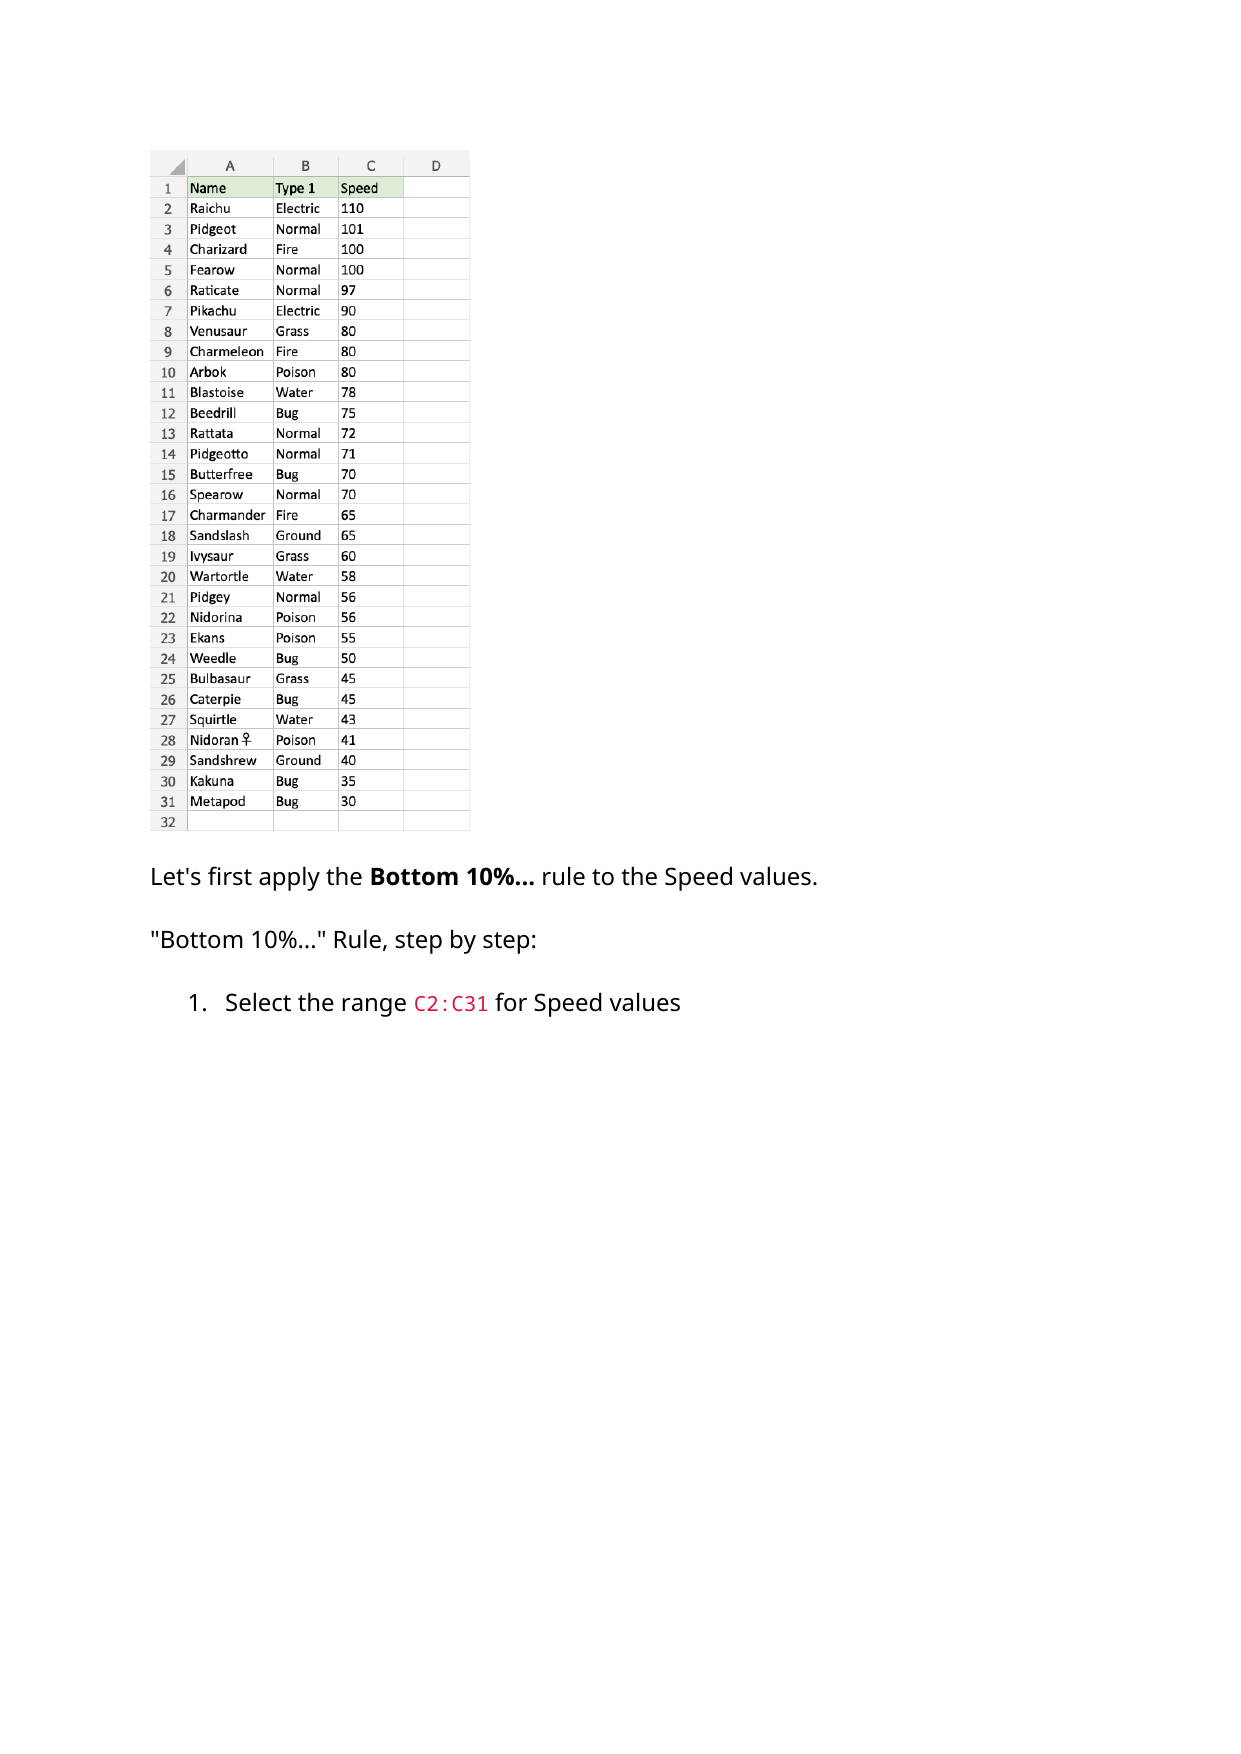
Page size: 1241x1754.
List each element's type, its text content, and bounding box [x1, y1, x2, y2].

list Select the range C2:C31 for Speed values [187, 985, 1090, 1018]
text Let's first apply the Bottom 10%... rule to the Speed values. [150, 860, 1090, 893]
text "Bottom 10%..." Rule, step by step: [150, 923, 1090, 955]
picture [150, 150, 470, 831]
